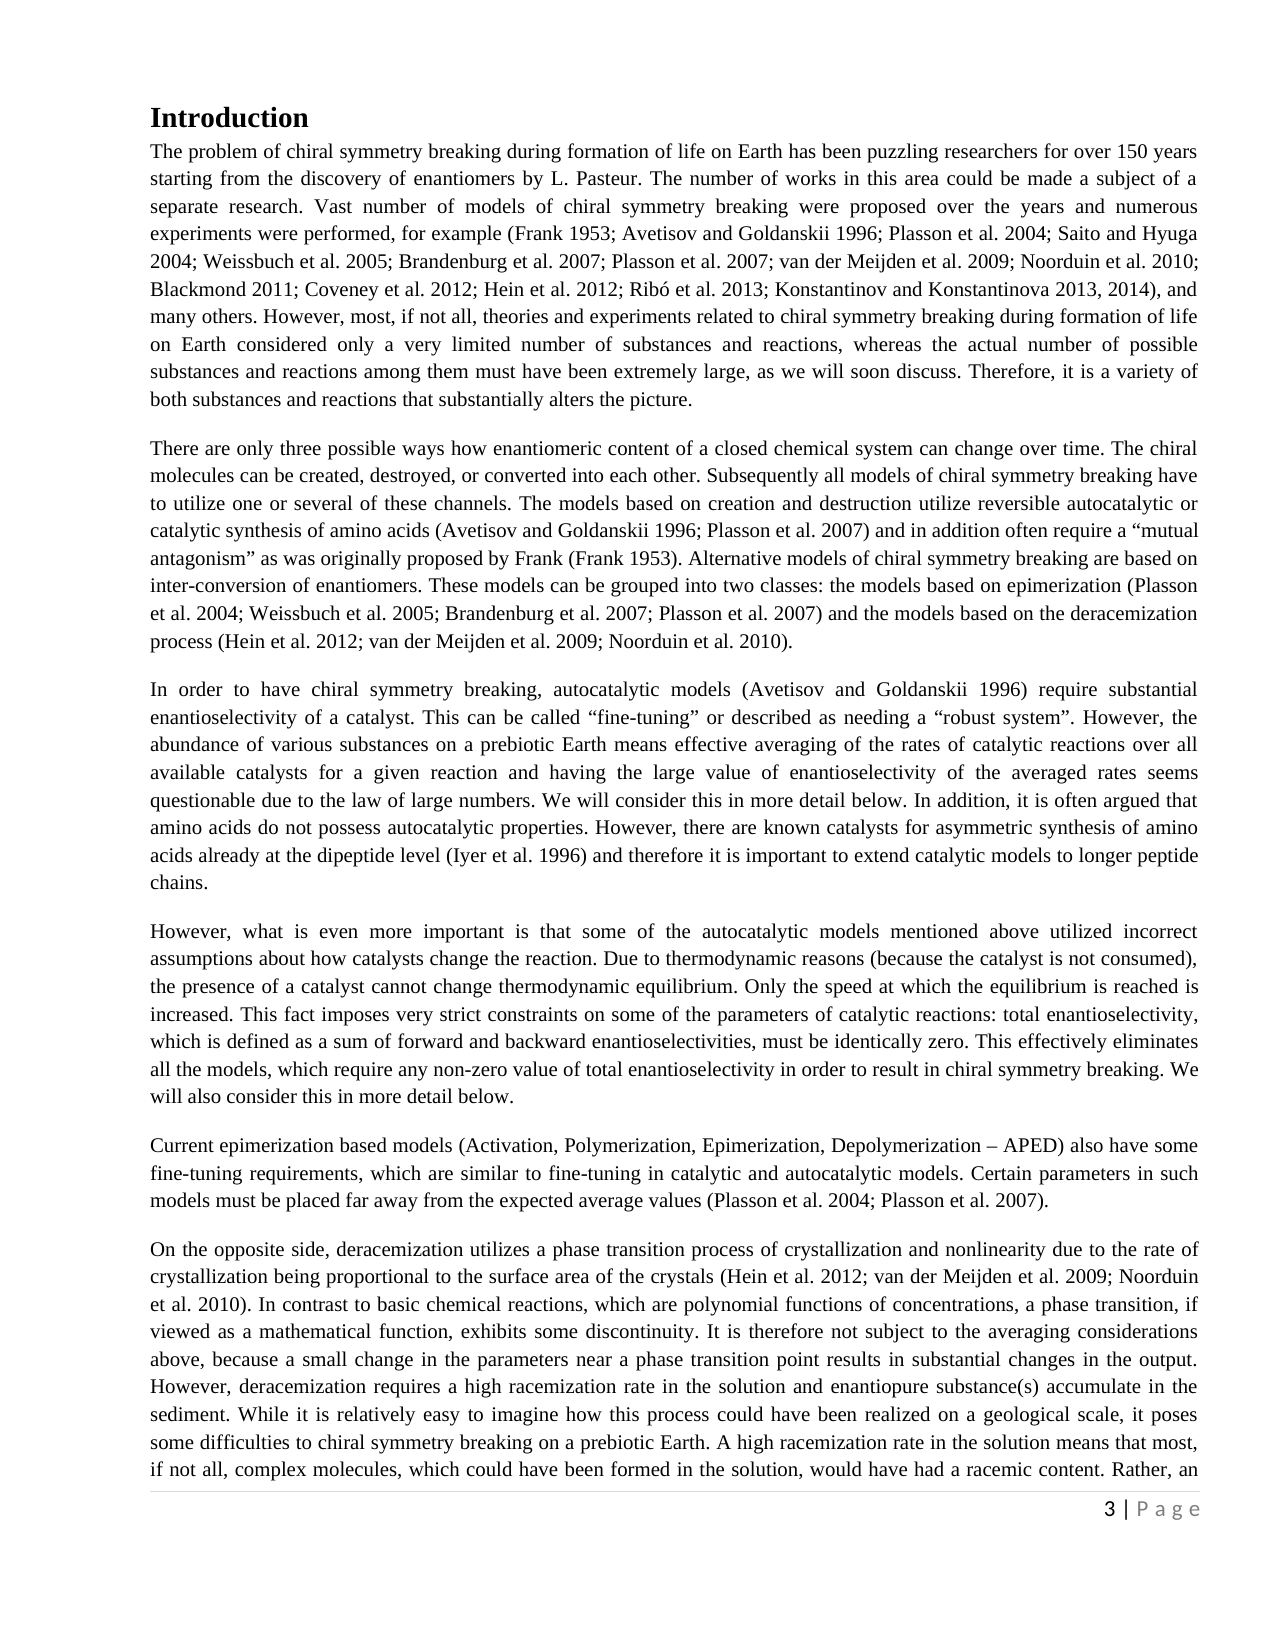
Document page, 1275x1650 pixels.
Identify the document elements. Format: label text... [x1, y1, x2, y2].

text However, what is even more important is that some of the autocatalytic models mentioned above utilized incorrect assumptions about how catalysts change the reaction. Due to thermodynamic reasons (because the catalyst is not consumed), the presence of a catalyst cannot change thermodynamic equilibrium. Only the speed at which the equilibrium is reached is increased. This fact imposes very strict constraints on some of the parameters of catalytic reactions: total enantioselectivity, which is defined as a sum of forward and backward enantioselectivities, must be identically zero. This effectively eliminates all the models, which require any non-zero value of total enantioselectivity in order to result in chiral symmetry breaking. We will also consider this in more detail below. [150, 919, 1200, 1108]
text In order to have chiral symmetry breaking, autocatalytic models (Avetisov and Goldanskii 1996) require substantial enantioselectivity of a catalyst. This can be called “fine-tuning” or described as needing a “robust system”. However, the abundance of various substances on a prebiotic Earth means effective averaging of the rates of catalytic reactions over all available catalysts for a given reaction and having the large value of enantioselectivity of the averaged rates seems questionable due to the law of large numbers. We will consider this in more detail below. In addition, it is often argued that amino acids do not possess autocatalytic properties. However, there are known catalysts for asymmetric synthesis of amino acids already at the dipeptide level (Iyer et al. 1996) and therefore it is important to extend catalytic models to longer peptide chains. [150, 677, 1200, 894]
text There are only three possible ways how enantiomeric content of a closed chemical system can change over time. The chiral molecules can be created, destroyed, or converted into each other. Subsequently all models of chiral symmetry breaking have to utilize one or several of these channels. The models based on creation and destruction utilize reversible autocatalytic or catalytic synthesis of amino acids (Avetisov and Goldanskii 1996; Plasson et al. 2007) and in addition often require a “mutual antagonism” as was originally proposed by Frank (Frank 1953). Alternative models of chiral symmetry breaking are based on inter-conversion of enantiomers. These models can be grouped into two classes: the models based on epimerization (Plasson et al. 2004; Weissbuch et al. 2005; Brandenburg et al. 2007; Plasson et al. 2007) and the models based on the deracemization process (Hein et al. 2012; van der Meijden et al. 2009; Noorduin et al. 2010). [150, 435, 1200, 653]
subtitle Introduction [150, 100, 1200, 133]
text Current epimerization based models (Activation, Polymerization, Epimerization, Depolymerization – APED) also have some fine-tuning requirements, which are similar to fine-tuning in catalytic and autocatalytic models. Certain parameters in such models must be placed far away from the expected average values (Plasson et al. 2004; Plasson et al. 2007). [150, 1133, 1200, 1212]
text The problem of chiral symmetry breaking during formation of life on Earth has been puzzling researchers for over 150 years starting from the discovery of enantiomers by L. Pasteur. The number of works in this area could be made a subject of a separate research. Vast number of models of chiral symmetry breaking were proposed over the years and numerous experiments were performed, for example (Frank 1953; Avetisov and Goldanskii 1996; Plasson et al. 2004; Saito and Hyuga 2004; Weissbuch et al. 2005; Brandenburg et al. 2007; Plasson et al. 2007; van der Meijden et al. 2009; Noorduin et al. 2010; Blackmond 2011; Coveney et al. 2012; Hein et al. 2012; Ribó et al. 2013; Konstantinov and Konstantinova 2013, 2014), and many others. However, most, if not all, theories and experiments related to chiral symmetry breaking during formation of life on Earth considered only a very limited number of substances and reactions, whereas the actual number of possible substances and reactions among them must have been extremely large, as we will soon discuss. Therefore, it is a variety of both substances and reactions that substantially alters the picture. [150, 138, 1200, 411]
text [150, 1236, 1200, 1481]
